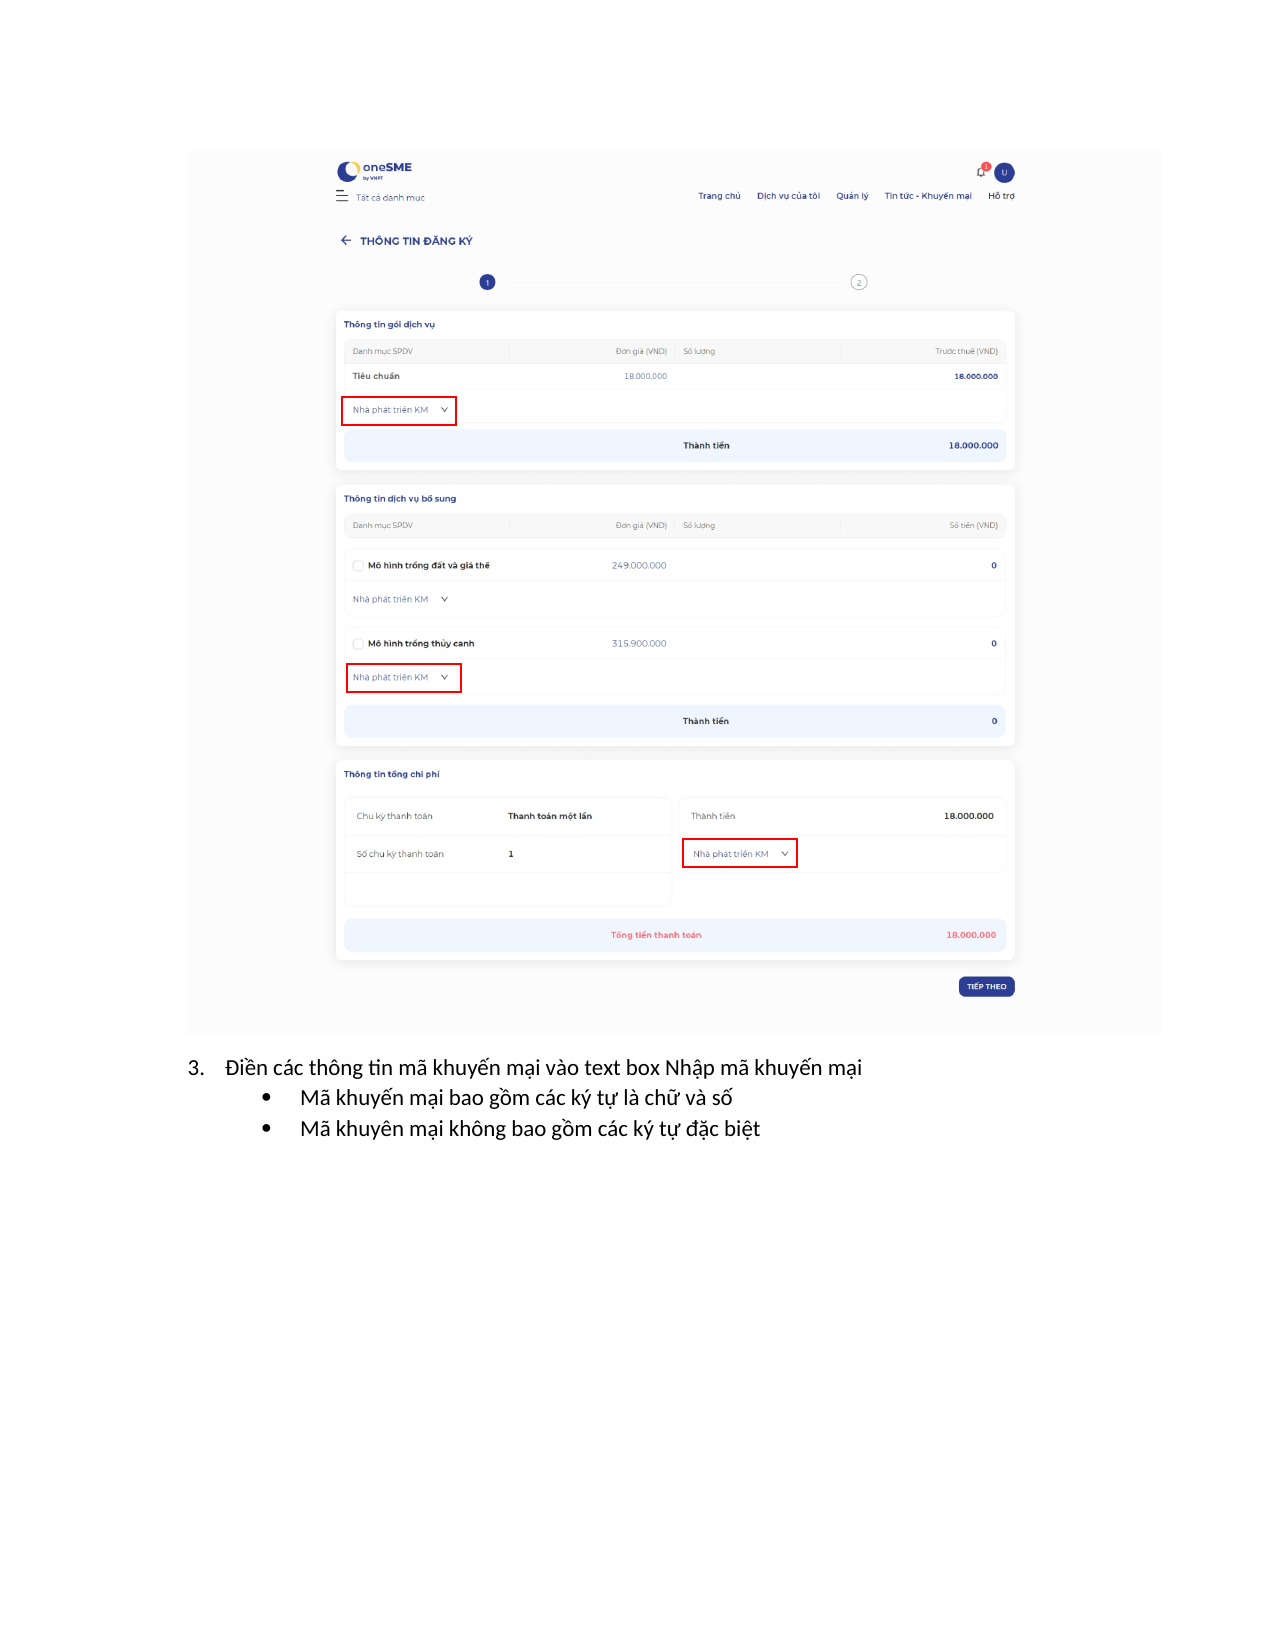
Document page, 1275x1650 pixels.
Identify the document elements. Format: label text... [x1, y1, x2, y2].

list Điền các thông tin mã khuyến mại vào text box Nhập mã khuyến mại [187, 1053, 1125, 1081]
list Mã khuyên mại không bao gồm các ký tự đặc biệt [262, 1114, 1125, 1142]
list Mã khuyến mại bao gồm các ký tự là chữ và số [262, 1083, 1125, 1111]
picture [187, 150, 1163, 1035]
